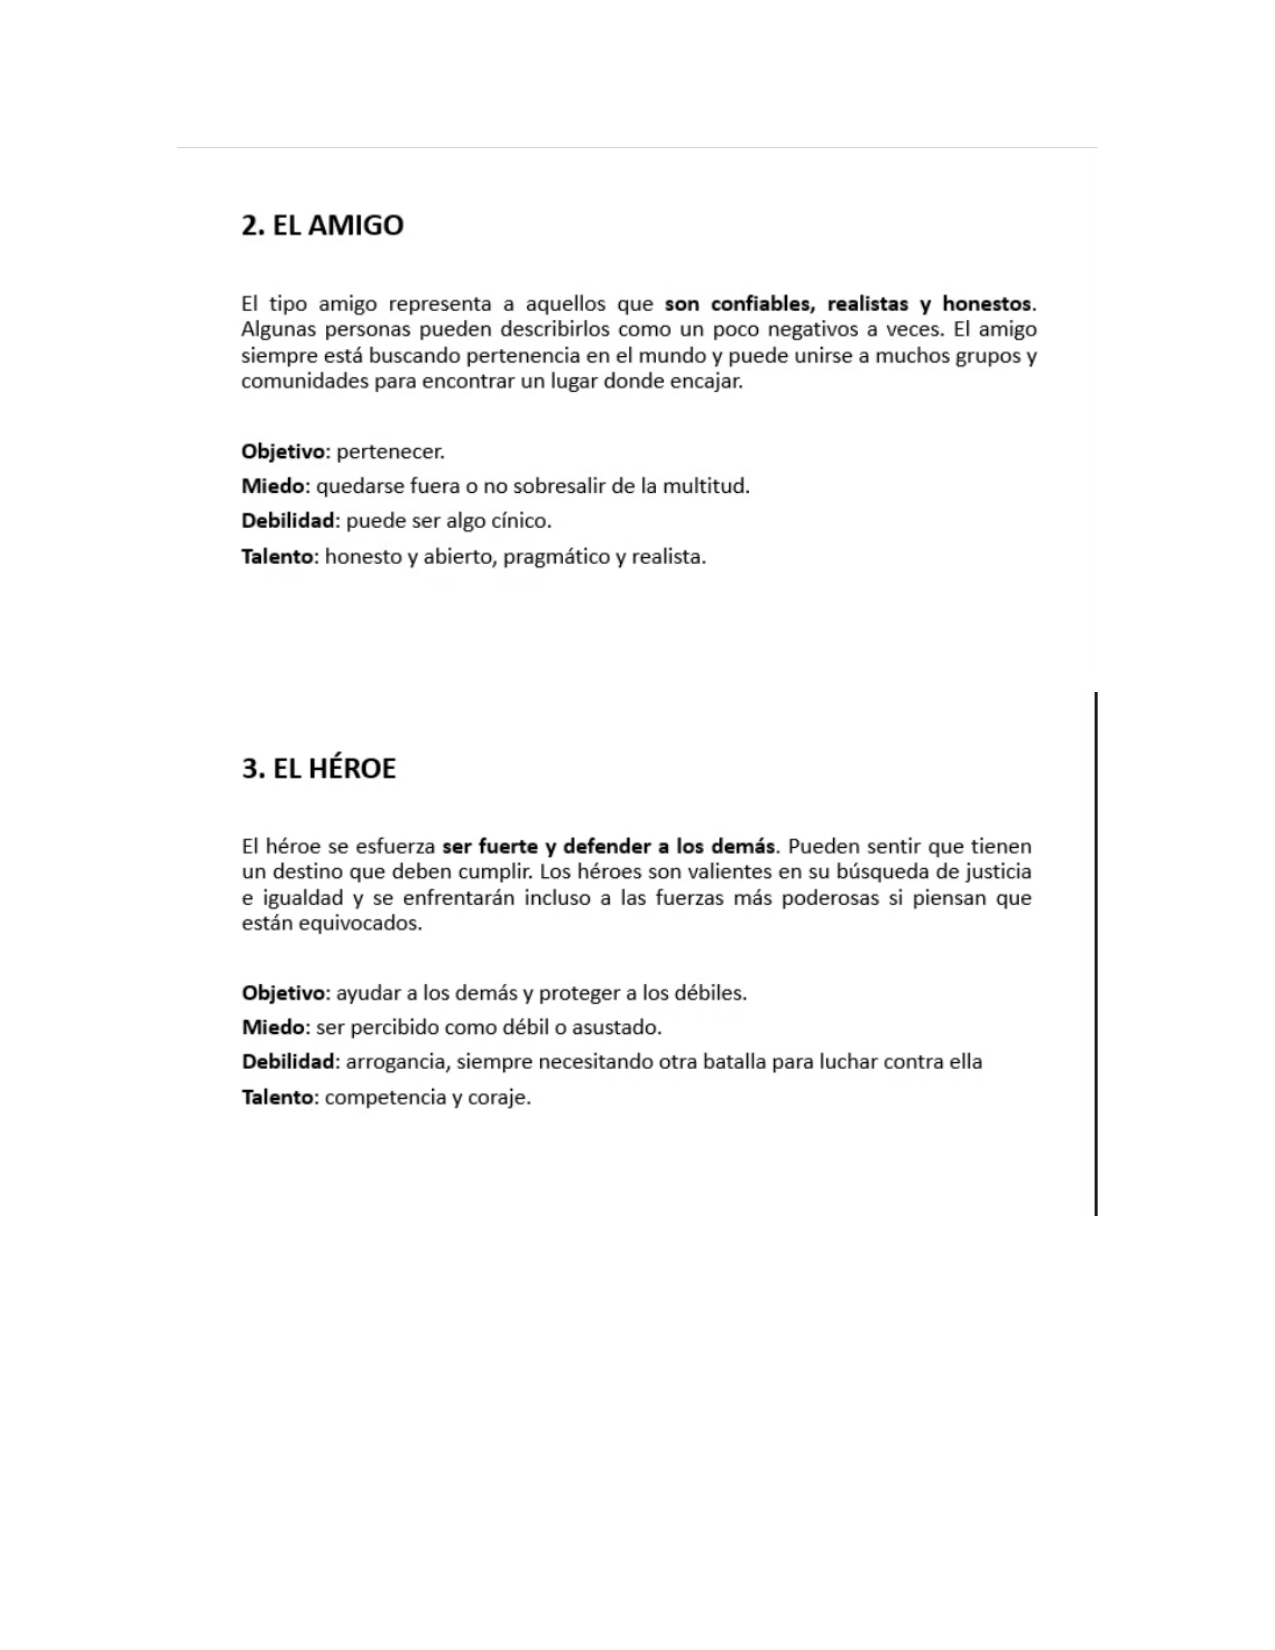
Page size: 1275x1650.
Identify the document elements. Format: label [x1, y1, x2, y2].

picture [177, 147, 1098, 674]
picture [177, 692, 1098, 1216]
